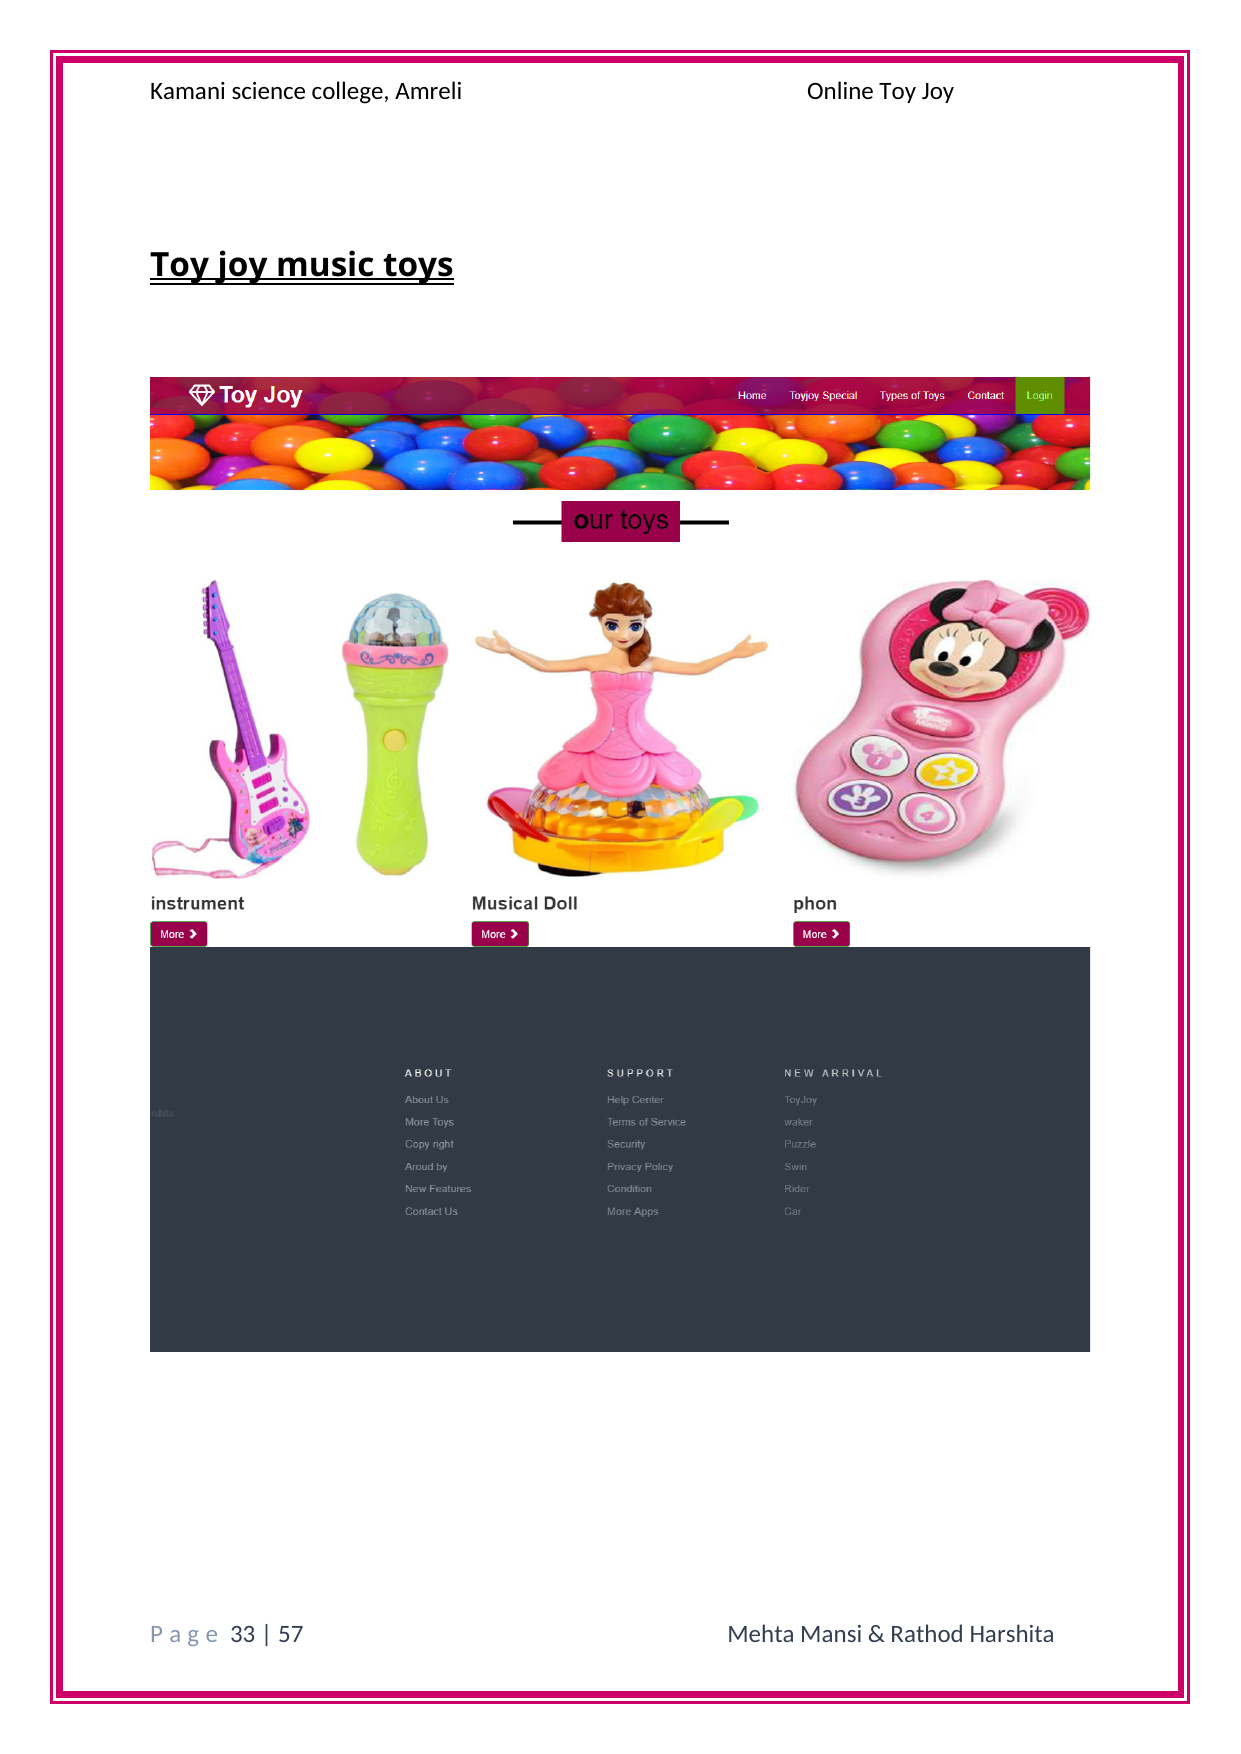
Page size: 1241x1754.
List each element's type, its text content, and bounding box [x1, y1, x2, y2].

text Toy joy music toys [150, 241, 1090, 286]
picture [150, 377, 1091, 1352]
